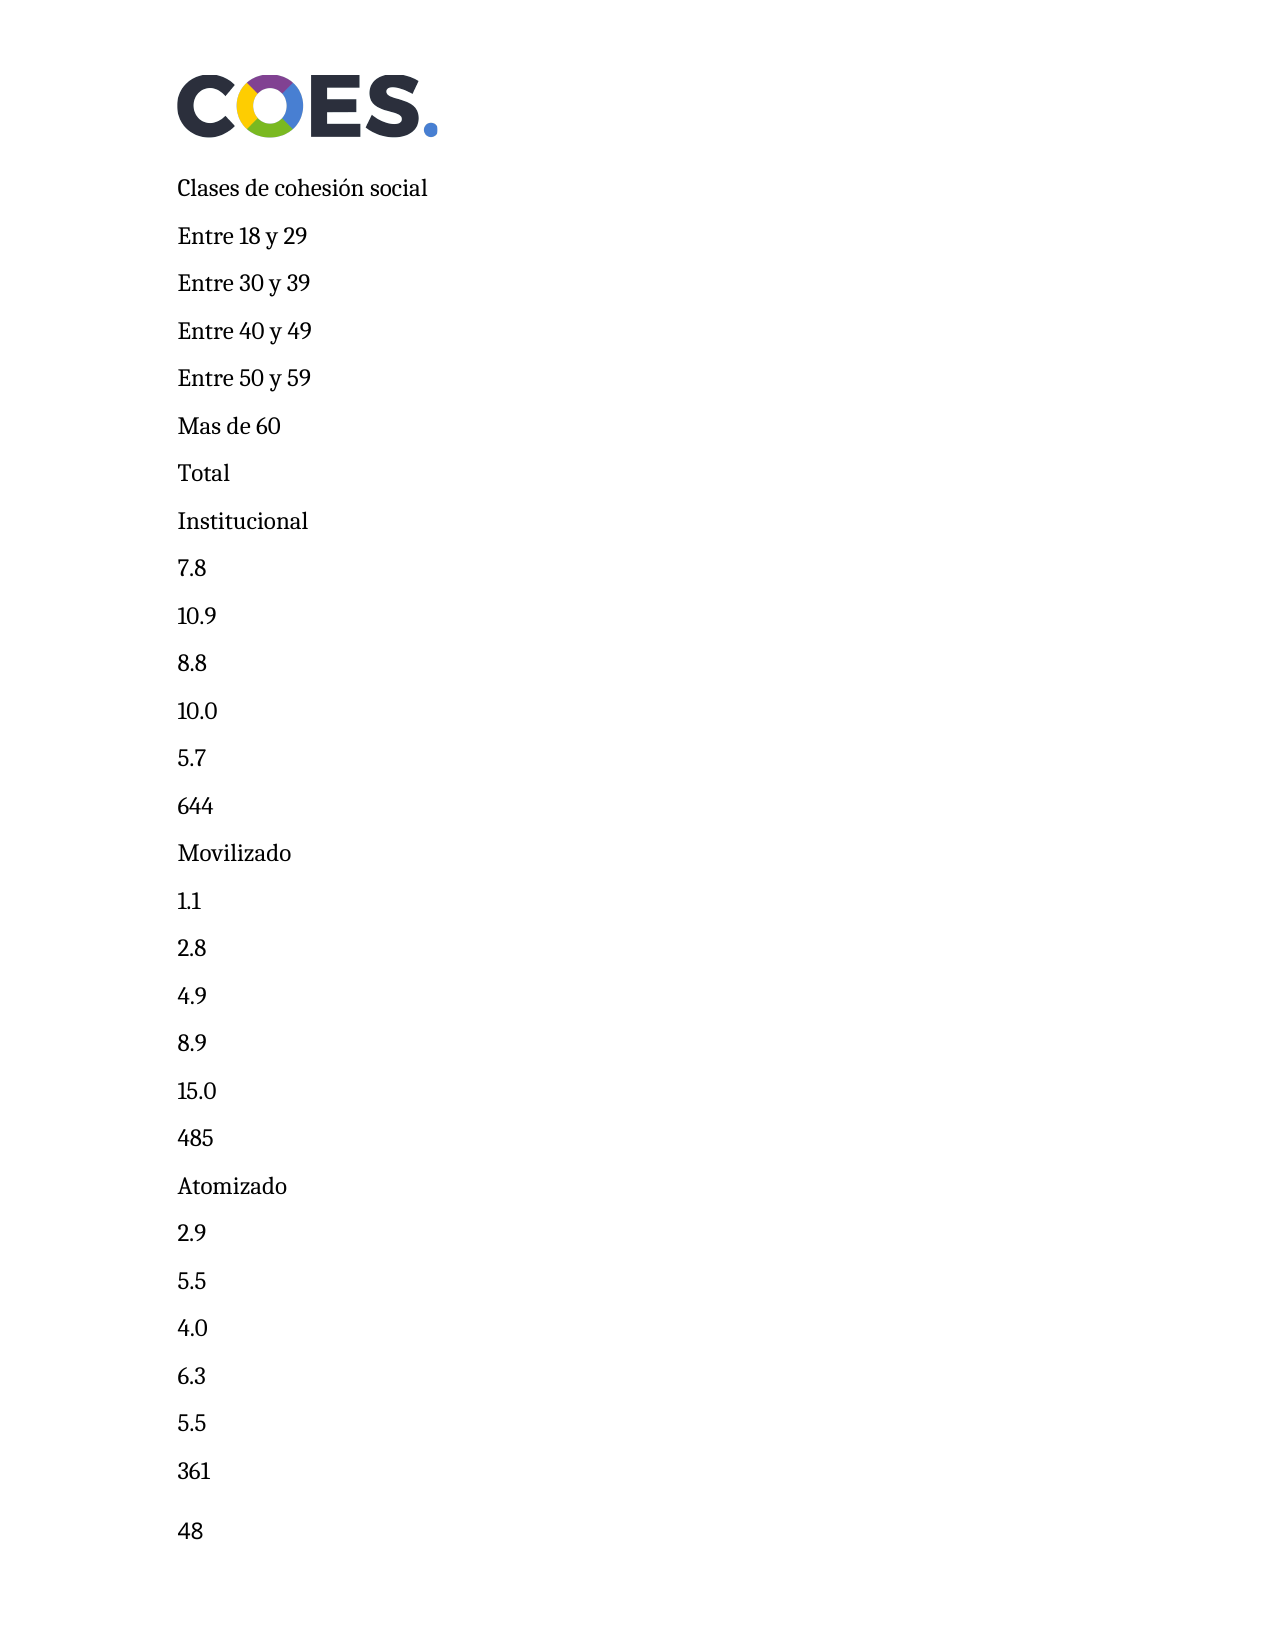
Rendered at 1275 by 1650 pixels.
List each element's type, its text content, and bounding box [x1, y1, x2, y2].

text 5.7 [177, 744, 1098, 773]
text 5.5 [177, 1267, 1098, 1295]
text Entre 50 y 59 [177, 364, 1098, 393]
text 6.3 [177, 1362, 1098, 1390]
text 1.1 [177, 887, 1098, 915]
text 2.8 [177, 934, 1098, 963]
text 2.9 [177, 1219, 1098, 1248]
text 644 [177, 792, 1098, 820]
text 7.8 [177, 554, 1098, 583]
text Entre 40 y 49 [177, 317, 1098, 345]
text 485 [177, 1124, 1098, 1153]
text 8.9 [177, 1029, 1098, 1058]
text Mas de 60 [177, 412, 1098, 440]
text 361 [177, 1457, 1098, 1485]
text Clases de cohesión social [177, 174, 1098, 203]
text 10.0 [177, 697, 1098, 725]
text 4.9 [177, 982, 1098, 1010]
text 10.9 [177, 602, 1098, 630]
picture [177, 75, 438, 146]
text Atomizado [177, 1172, 1098, 1200]
text Total [177, 459, 1098, 488]
text 5.5 [177, 1409, 1098, 1438]
text 15.0 [177, 1077, 1098, 1105]
text 8.8 [177, 649, 1098, 678]
text 4.0 [177, 1314, 1098, 1343]
text Movilizado [177, 839, 1098, 868]
text Entre 18 y 29 [177, 222, 1098, 250]
text Entre 30 y 39 [177, 269, 1098, 298]
text Institucional [177, 507, 1098, 535]
